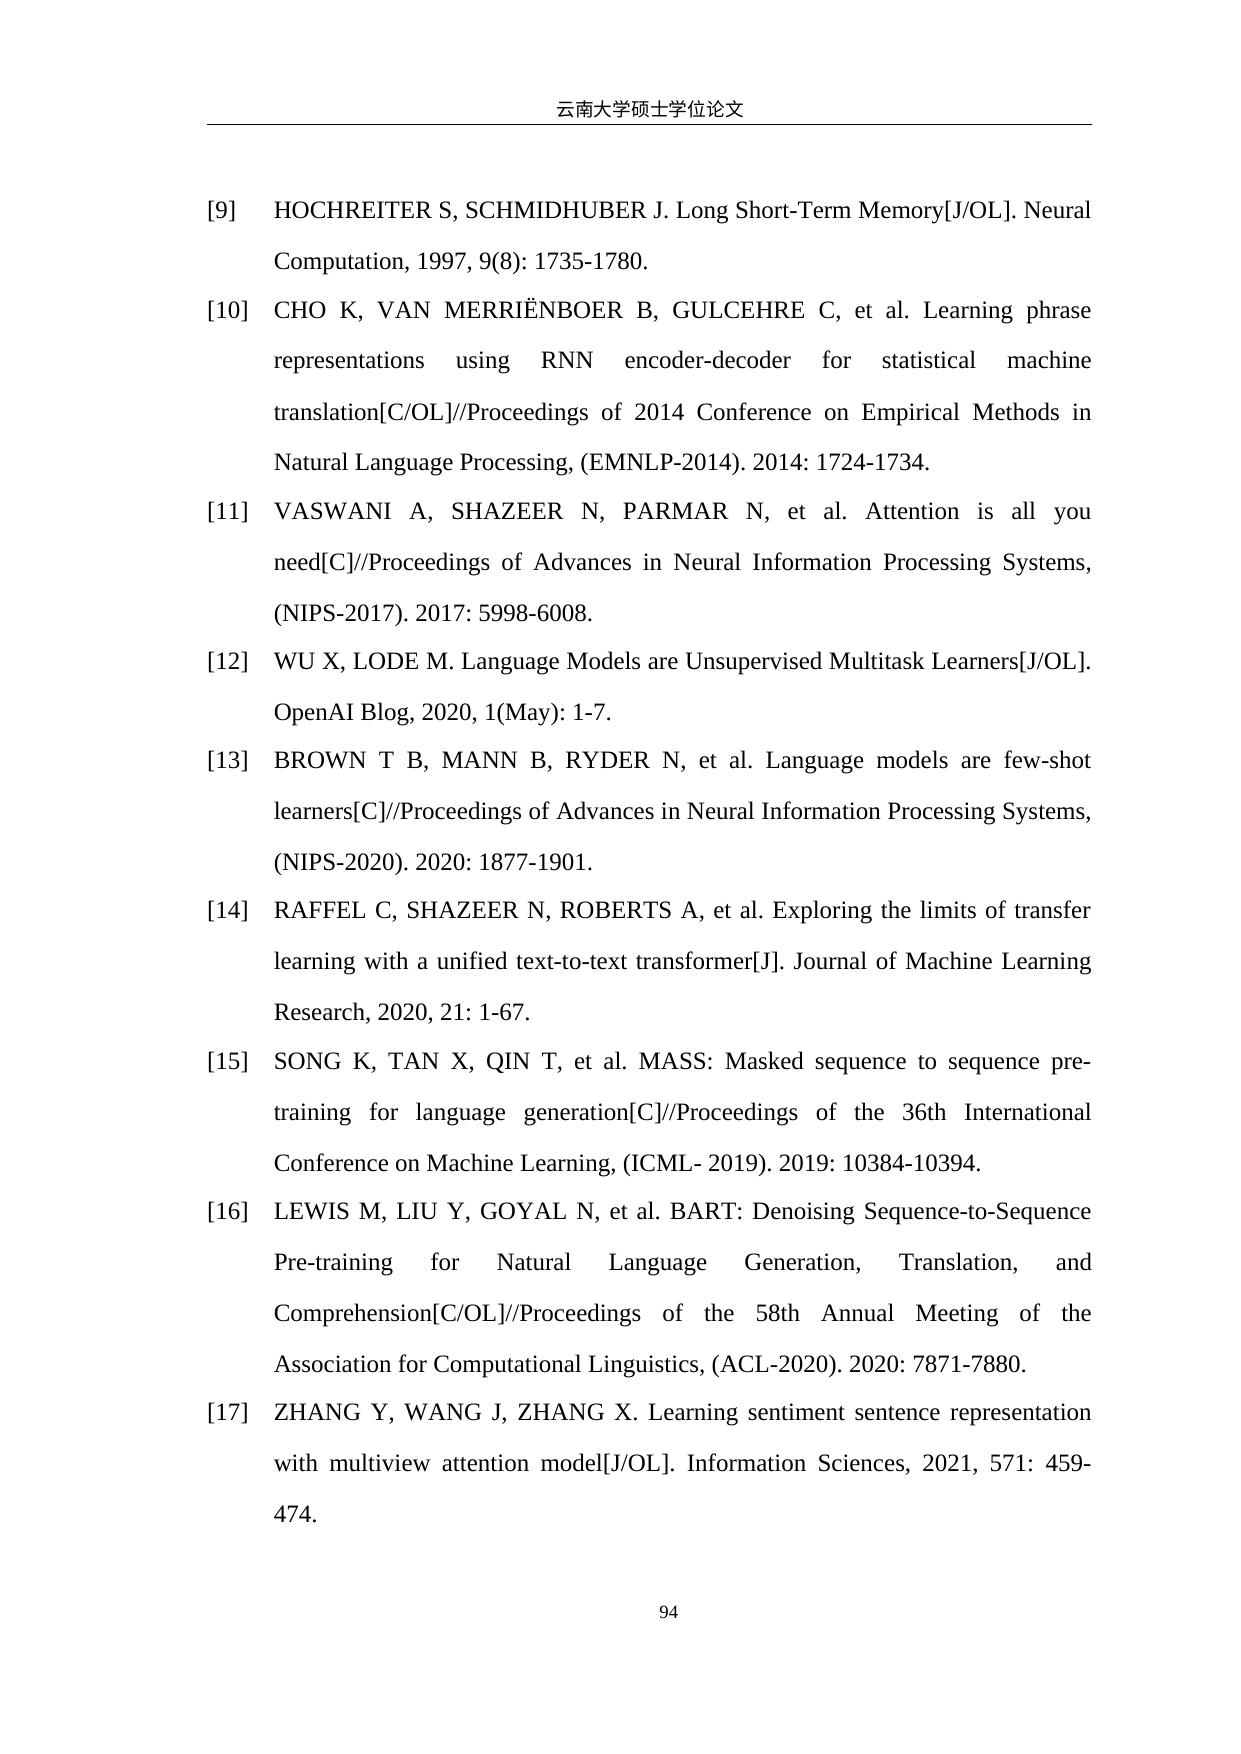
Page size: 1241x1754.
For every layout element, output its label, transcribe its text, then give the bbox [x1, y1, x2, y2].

text [11] VASWANI A, SHAZEER N, PARMAR N, et al. Attention is all you need[C]//Proceedings of Advances in Neural Information Processing Systems, (NIPS-2017). 2017: 5998-6008. [207, 493, 1092, 629]
text [17] ZHANG Y, WANG J, ZHANG X. Learning sentiment sentence representation with multiview attention model[J/OL]. Information Sciences, 2021, 571: 459-474. [207, 1394, 1092, 1530]
text [12] WU X, LODE M. Language Models are Unsupervised Multitask Learners[J/OL]. OpenAI Blog, 2020, 1(May): 1-7. [207, 643, 1092, 728]
text [15] SONG K, TAN X, QIN T, et al. MASS: Masked sequence to sequence pre-training for language generation[C]//Proceedings of the 36th International Conference on Machine Learning, (ICML- 2019). 2019: 10384-10394. [207, 1043, 1092, 1179]
text [9] HOCHREITER S, SCHMIDHUBER J. Long Short-Term Memory[J/OL]. Neural Computation, 1997, 9(8): 1735-1780. [207, 193, 1092, 278]
text [16] LEWIS M, LIU Y, GOYAL N, et al. BART: Denoising Sequence-to-Sequence Pre-training for Natural Language Generation, Translation, and Comprehension[C/OL]//Proceedings of the 58th Annual Meeting of the Association for Computational Linguistics, (ACL-2020). 2020: 7871-7880. [207, 1193, 1092, 1380]
text [10] CHO K, VAN MERRIËNBOER B, GULCEHRE C, et al. Learning phrase representations using RNN encoder-decoder for statistical machine translation[C/OL]//Proceedings of 2014 Conference on Empirical Methods in Natural Language Processing, (EMNLP-2014). 2014: 1724-1734. [207, 292, 1092, 479]
text [14] RAFFEL C, SHAZEER N, ROBERTS A, et al. Exploring the limits of transfer learning with a unified text-to-text transformer[J]. Journal of Machine Learning Research, 2020, 21: 1-67. [207, 893, 1092, 1029]
text [13] BROWN T B, MANN B, RYDER N, et al. Language models are few-shot learners[C]//Proceedings of Advances in Neural Information Processing Systems, (NIPS-2020). 2020: 1877-1901. [207, 743, 1092, 878]
